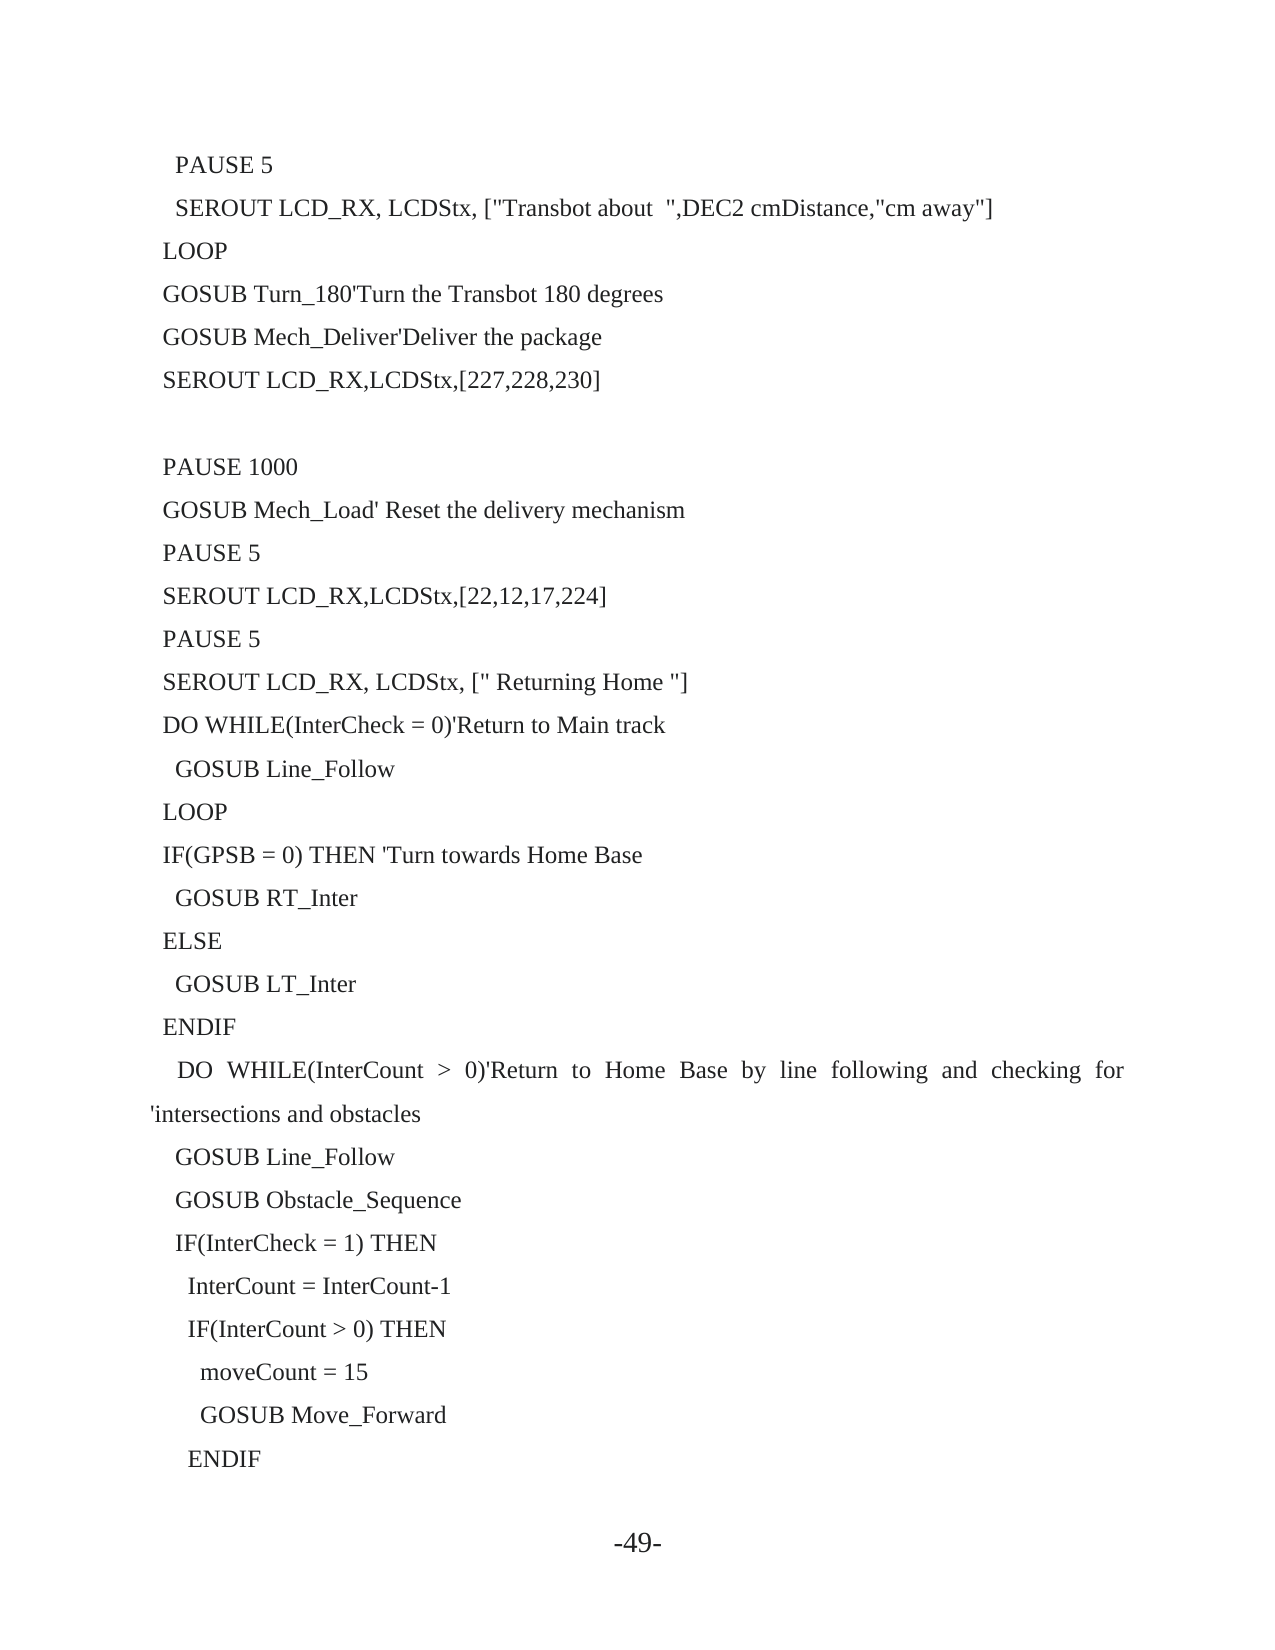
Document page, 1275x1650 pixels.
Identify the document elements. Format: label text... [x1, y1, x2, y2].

text InterCount = InterCount-1 [150, 1271, 1125, 1300]
text ELSE [150, 926, 1125, 955]
text IF(InterCount > 0) THEN [150, 1314, 1125, 1343]
text SEROUT LCD_RX, LCDStx, [" Returning Home "] [150, 667, 1125, 696]
text GOSUB Line_Follow [150, 754, 1125, 782]
text GOSUB Line_Follow [150, 1142, 1125, 1171]
text GOSUB Obstacle_Sequence [150, 1185, 1125, 1214]
text IF(InterCheck = 1) THEN [150, 1228, 1125, 1257]
text GOSUB Mech_Load' Reset the delivery mechanism [150, 495, 1125, 524]
text PAUSE 5 [150, 150, 1125, 179]
text GOSUB LT_Inter [150, 969, 1125, 998]
text GOSUB Mech_Deliver'Deliver the package [150, 322, 1125, 351]
text SEROUT LCD_RX,LCDStx,[22,12,17,224] [150, 581, 1125, 610]
text GOSUB RT_Inter [150, 883, 1125, 912]
text SEROUT LCD_RX, LCDStx, ["Transbot about ",DEC2 cmDistance,"cm away"] [150, 193, 1125, 222]
text SEROUT LCD_RX,LCDStx,[227,228,230] [150, 366, 1125, 394]
text GOSUB Move_Forward [150, 1401, 1125, 1429]
text LOOP [150, 797, 1125, 826]
text GOSUB Turn_180'Turn the Transbot 180 degrees [150, 279, 1125, 308]
text PAUSE 5 [150, 538, 1125, 567]
text PAUSE 5 [150, 624, 1125, 653]
text PAUSE 1000 [150, 452, 1125, 481]
text moveCount = 15 [150, 1357, 1125, 1386]
text ENDIF [150, 1444, 1125, 1472]
text DO WHILE(InterCount > 0)'Return to Home Base by line following and checking for 'intersections and obstacles [150, 1056, 1125, 1127]
text ENDIF [150, 1012, 1125, 1041]
text IF(GPSB = 0) THEN 'Turn towards Home Base [150, 840, 1125, 869]
text LOOP [150, 236, 1125, 265]
text DO WHILE(InterCheck = 0)'Return to Main track [150, 711, 1125, 739]
